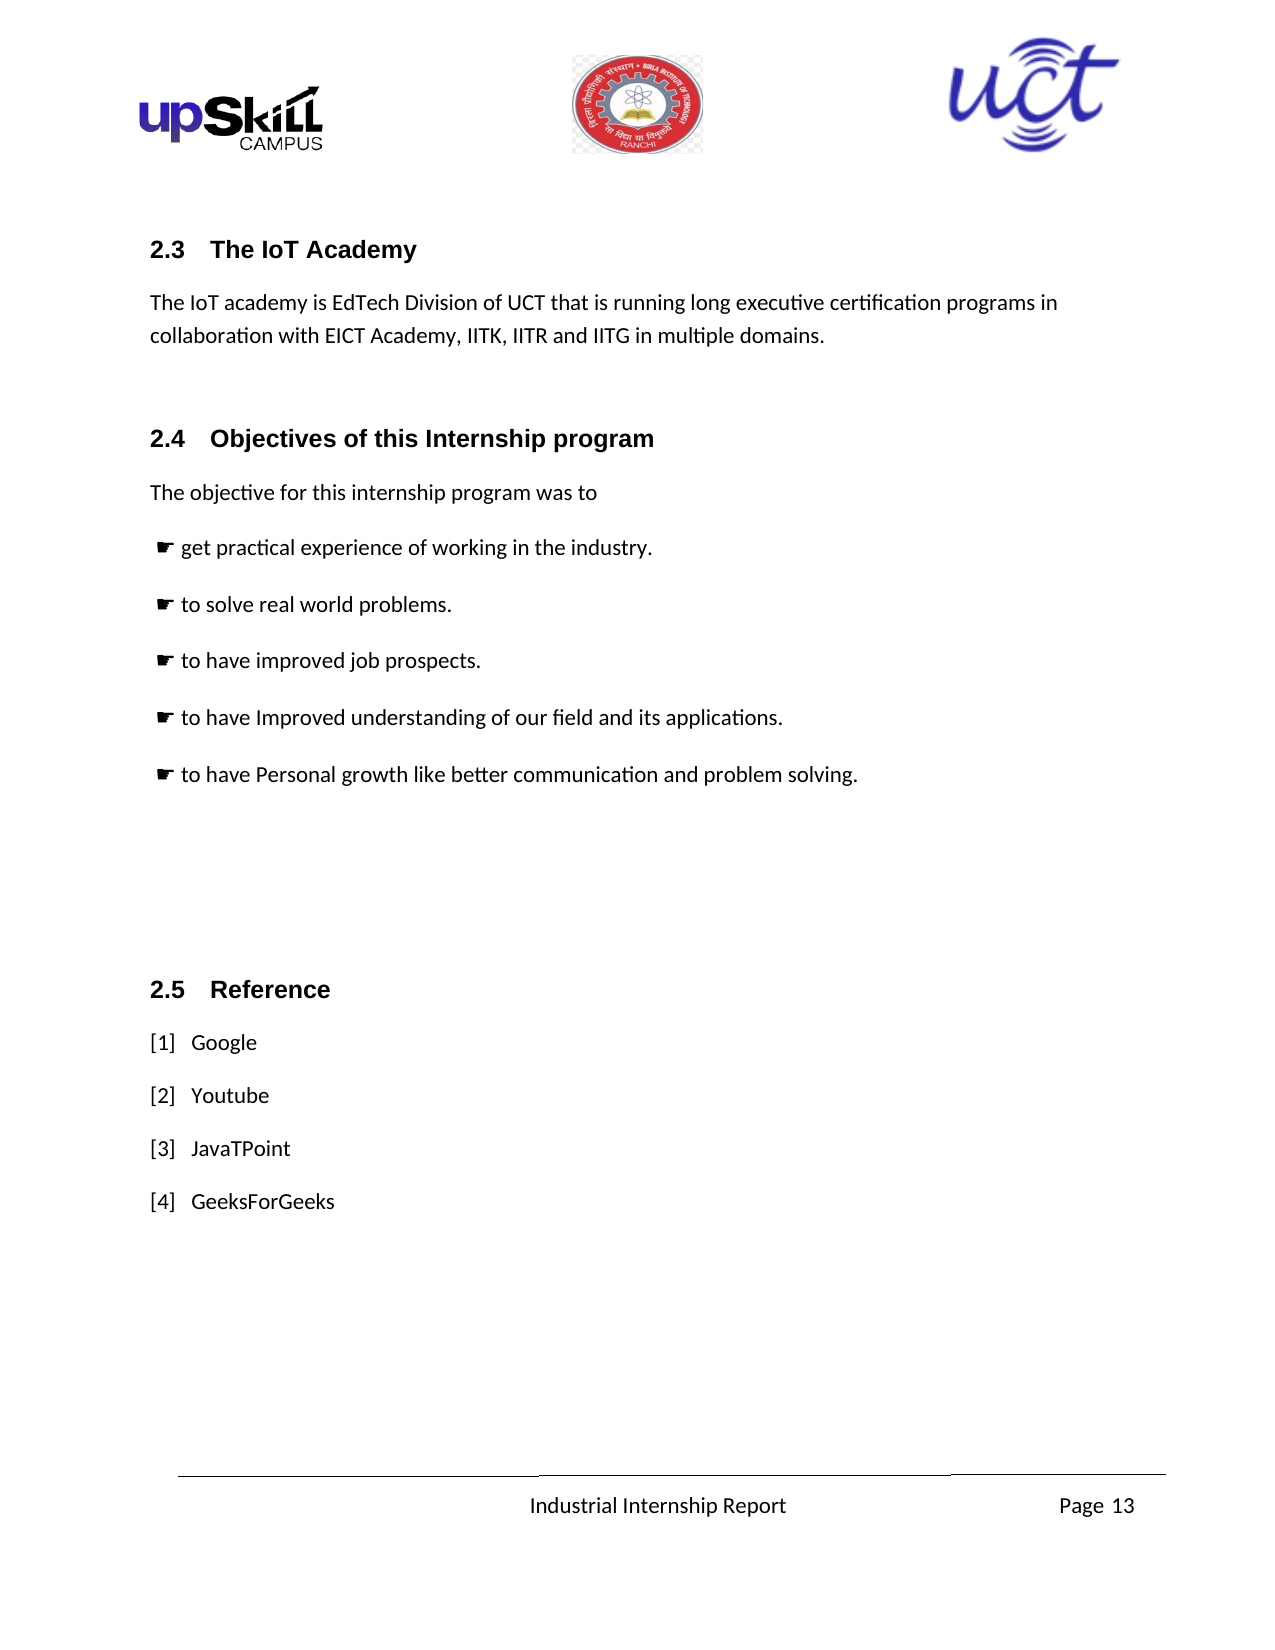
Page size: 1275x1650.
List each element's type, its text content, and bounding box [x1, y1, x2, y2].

text [2] Youtube [150, 1081, 1134, 1109]
subtitle Objectives of this Internship program [150, 428, 1134, 453]
subtitle The IoT Academy [150, 238, 1134, 263]
text ☛ get practical experience of working in the industry. [150, 531, 1134, 562]
picture [108, 73, 354, 154]
text ☛ to solve real world problems. [150, 588, 1134, 619]
picture [946, 28, 1125, 154]
text ☛ to have improved job prospects. [150, 644, 1134, 676]
subtitle Reference [150, 978, 1134, 1003]
text [3] JavaTPoint [150, 1134, 1134, 1162]
picture [572, 55, 704, 154]
text [1] Google [150, 1028, 1134, 1056]
text [4] GeeksForGeeks [150, 1187, 1134, 1215]
text The IoT academy is EdTech Division of UCT that is running long executive certification programs in collaboration with EICT Academy, IITK, IITR and IITG in multiple domains. [150, 288, 1134, 349]
text ☛ to have Improved understanding of our field and its applications. [150, 701, 1134, 732]
text ☛ to have Personal growth like better communication and problem solving. [150, 758, 1134, 789]
text The objective for this internship program was to [150, 478, 1134, 506]
